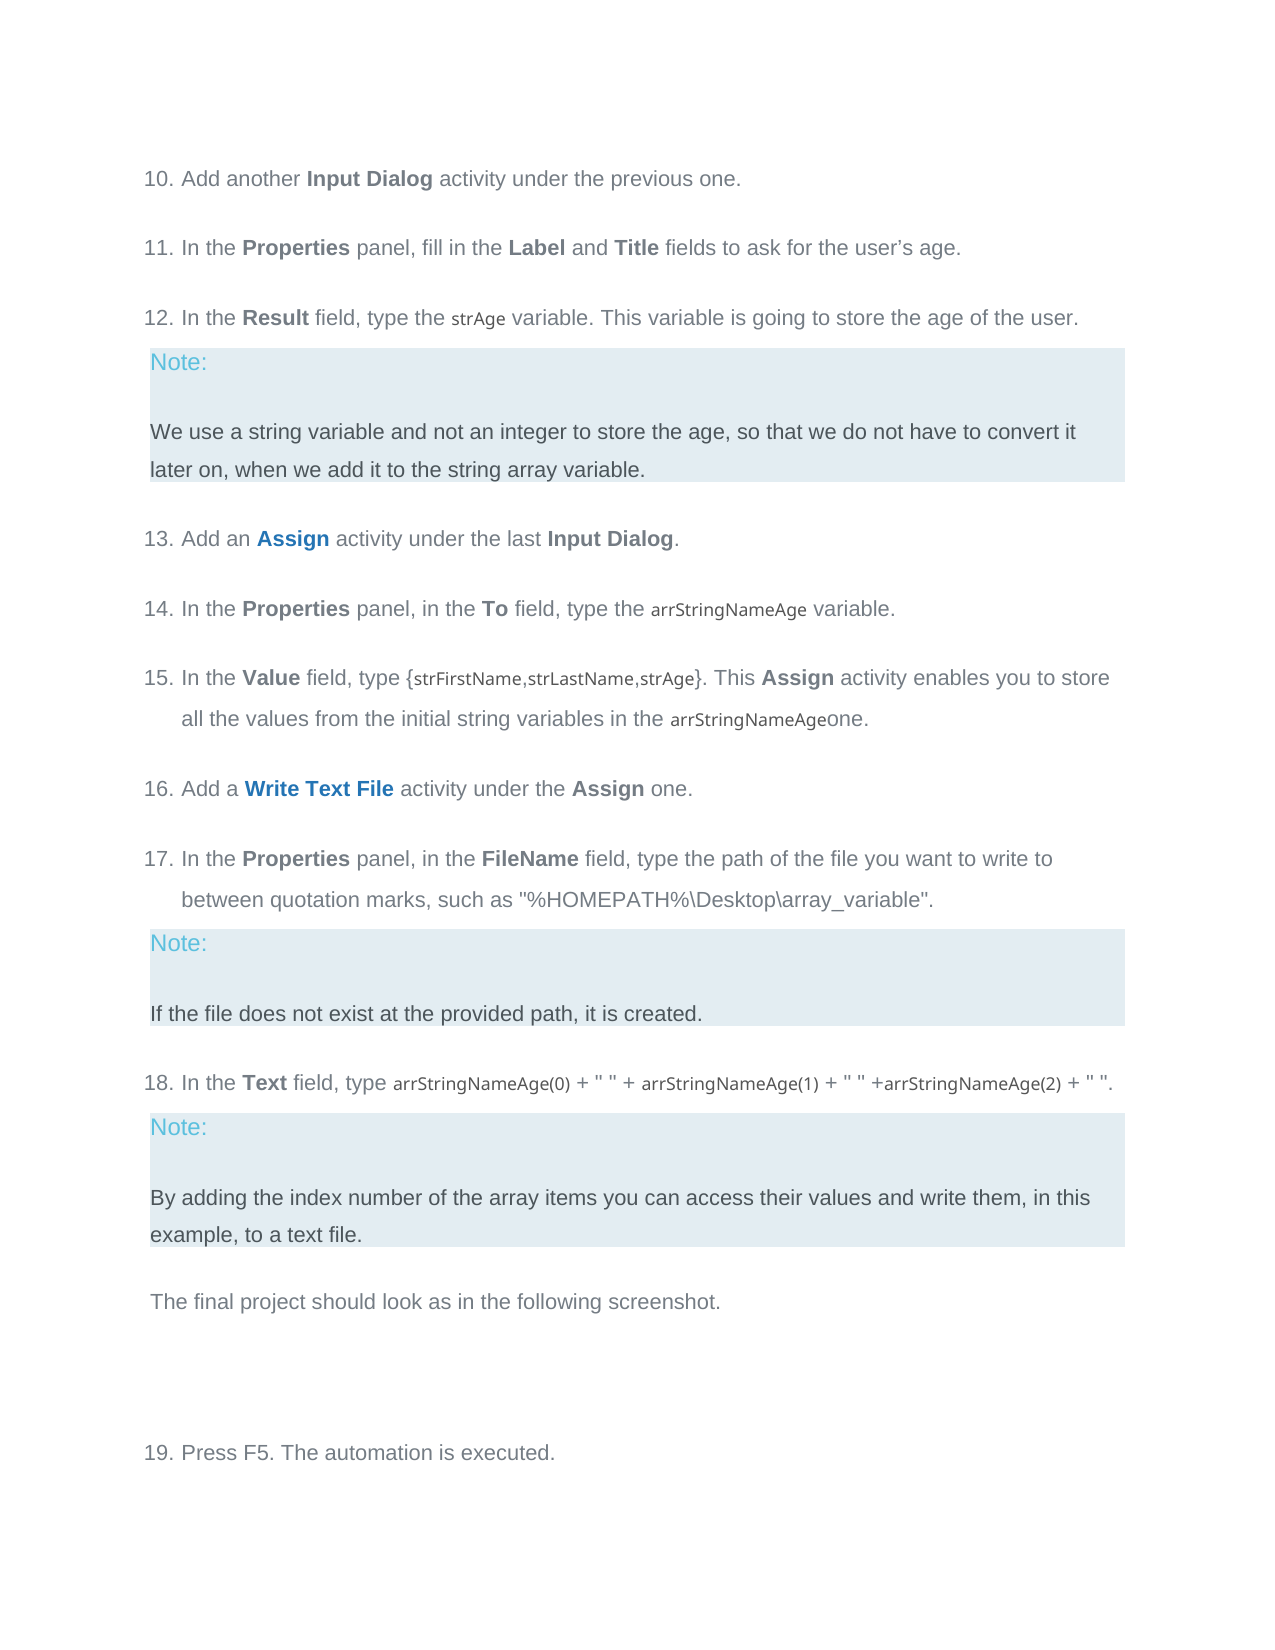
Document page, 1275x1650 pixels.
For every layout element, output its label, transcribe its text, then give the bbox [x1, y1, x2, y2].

list Add another Input Dialog activity under the previous one. [144, 150, 1125, 191]
subtitle Note: [150, 348, 1125, 375]
list Add an Assign activity under the last Input Dialog. [144, 511, 1125, 551]
list In the Text field, type arrStringNameAge(0) + " " + arrStringNameAge(1) + " " +arrStringNameAge(2) + " ". [144, 1055, 1125, 1096]
subtitle Note: [150, 929, 1125, 957]
text The final project should look as in the following screenshot. [150, 1276, 1125, 1314]
list In the Properties panel, in the To field, type the arrStringNameAge variable. [144, 581, 1125, 621]
list In the Value field, type {strFirstName,strLastName,strAge}. This Assign activity enables you to store all the values from the initial string variables in the arrStringNameAgeone. [144, 650, 1125, 732]
list In the Result field, type the strAge variable. This variable is going to store the age of the user. [144, 289, 1125, 330]
list In the Properties panel, in the FileName field, type the path of the file you want to write to between quotation marks, such as "%HOMEPATH%\Desktop\array_variable". [144, 831, 1125, 912]
subtitle Note: [150, 1113, 1125, 1141]
text If the file does not exist at the provided path, it is created. [150, 988, 1125, 1026]
list Add a Write Text File activity under the Assign one. [144, 761, 1125, 801]
text By adding the index number of the array items you can access their values and write them, in this example, to a text file. [150, 1172, 1125, 1247]
list Press F5. The automation is executed. [144, 1424, 1125, 1465]
text We use a string variable and not an integer to store the age, so that we do not have to convert it later on, when we add it to the string array variable. [150, 407, 1125, 482]
list In the Properties panel, fill in the Label and Title fields to ask for the user’s age. [144, 220, 1125, 260]
